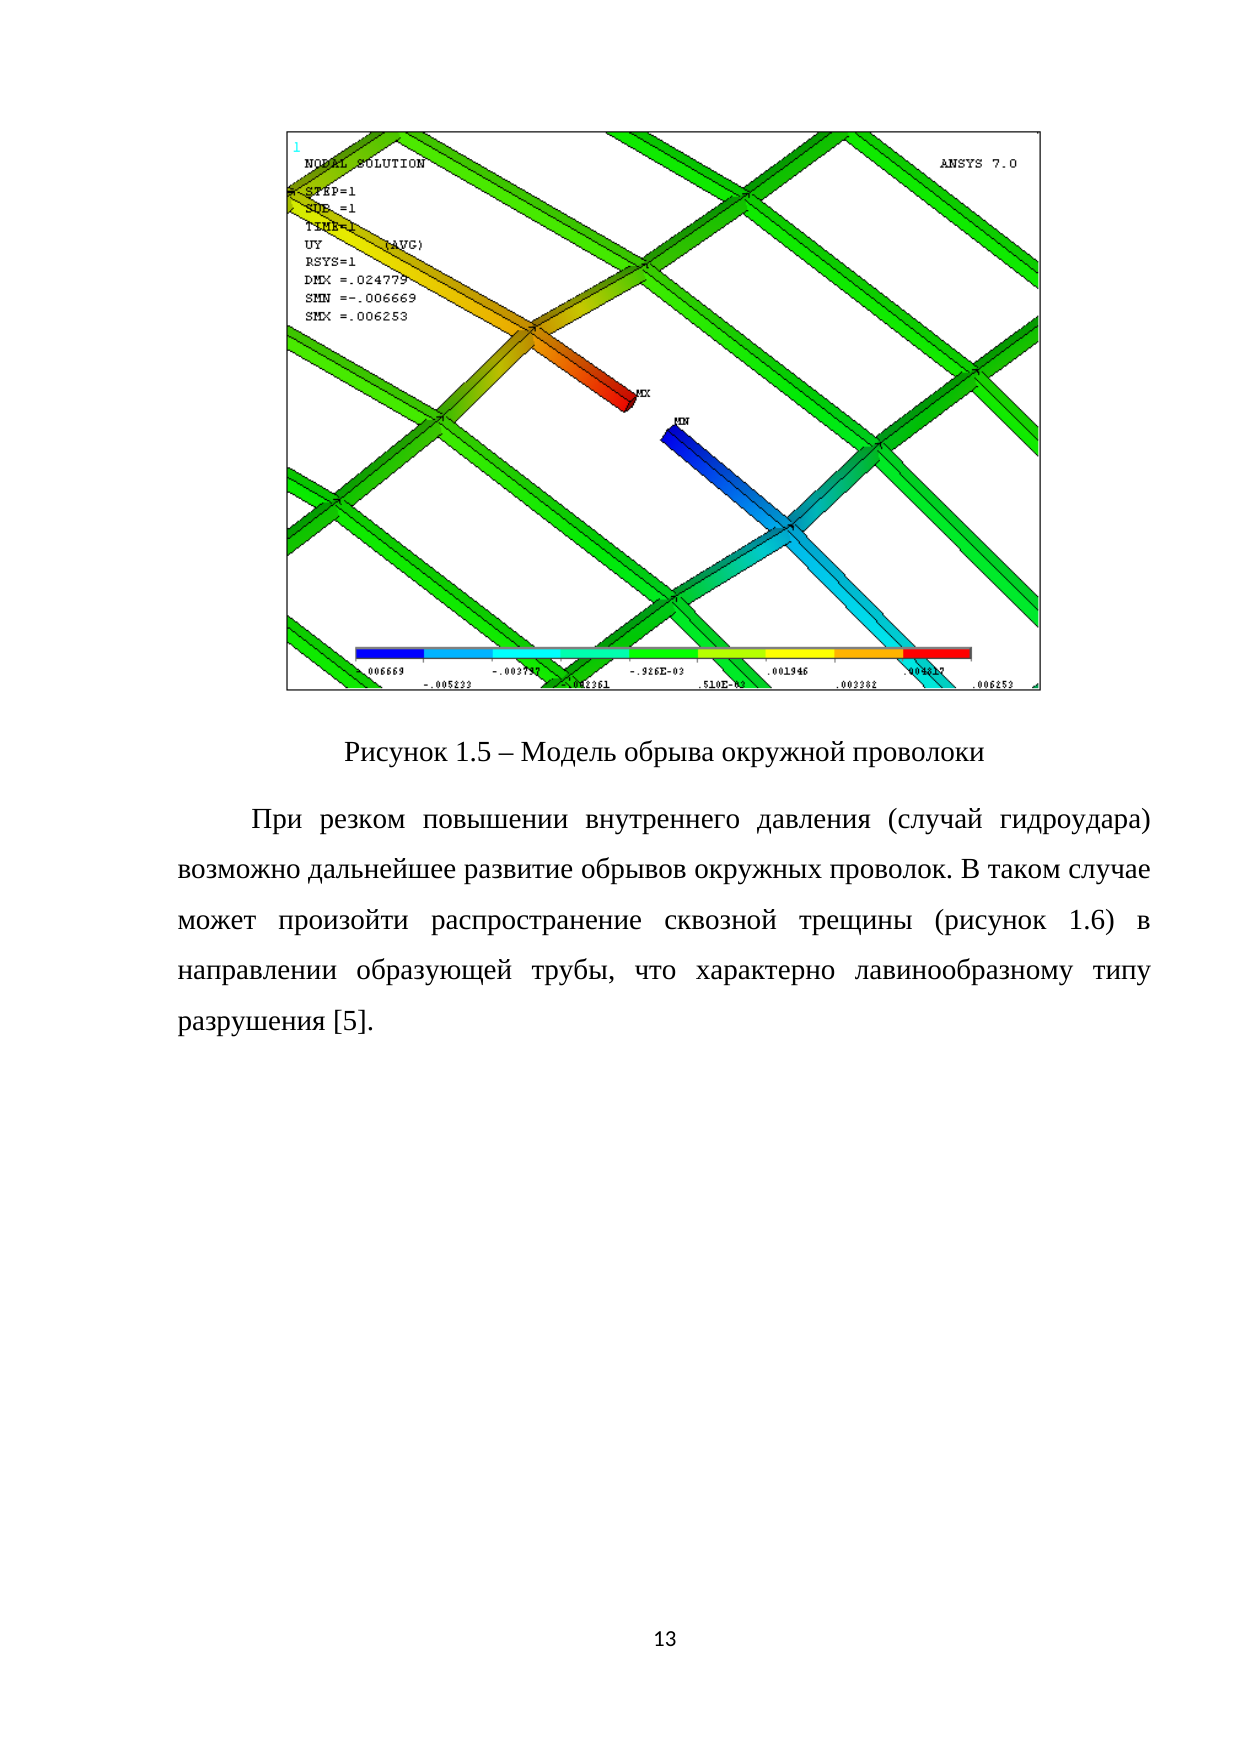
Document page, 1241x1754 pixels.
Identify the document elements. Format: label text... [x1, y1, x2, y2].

text Рисунок 1.5 – Модель обрыва окружной проволоки [177, 734, 1152, 768]
text При резком повышении внутреннего давления (случай гидроудара) возможно дальнейшее развитие обрывов окружных проволок. В таком случае может произойти распространение сквозной трещины (рисунок 1.6) в направлении образующей трубы, что характерно лавинообразному типу разрушения [5]. [177, 801, 1152, 1036]
picture [273, 118, 1056, 704]
